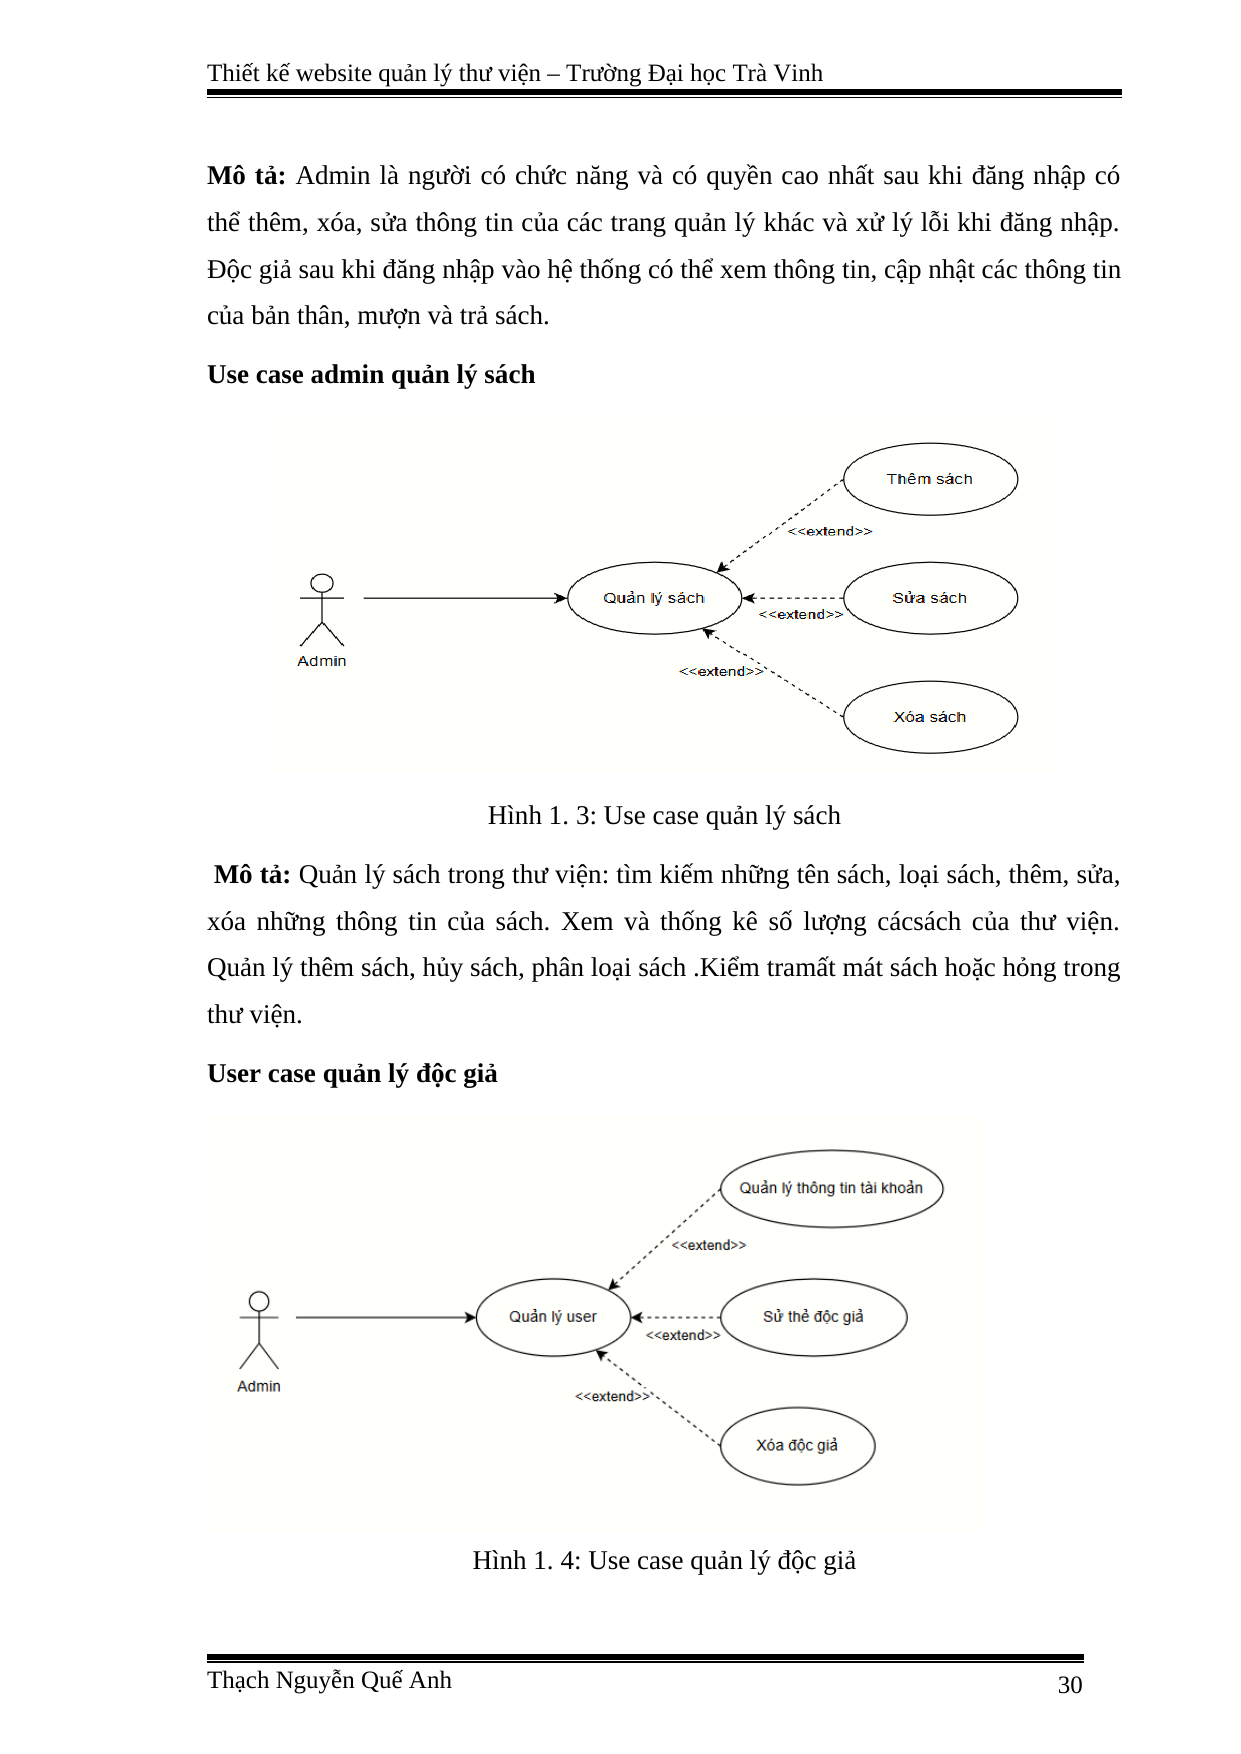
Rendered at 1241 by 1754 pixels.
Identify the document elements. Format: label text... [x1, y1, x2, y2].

text Hình 1. 4: Use case quản lý độc giả [207, 1544, 1122, 1575]
text Mô tả: Quản lý sách trong thư viện: tìm kiếm những tên sách, loại sách, thêm, sửa, xóa những thông tin của sách. Xem và thống kê số lượng cácsách của thư viện. Quản lý thêm sách, hủy sách, phân loại sách .Kiểm tramất mát sách hoặc hỏng trong thư viện. [207, 858, 1122, 1029]
text Use case admin quản lý sách [207, 358, 1122, 390]
picture [273, 417, 1056, 772]
text Mô tả: Admin là người có chức năng và có quyền cao nhất sau khi đăng nhập có thể thêm, xóa, sửa thông tin của các trang quản lý khác và xử lý lỗi khi đăng nhập. Độc giả sau khi đăng nhập vào hệ thống có thể xem thông tin, cập nhật các thông tin của bản thân, mượn và trả sách. [207, 159, 1122, 331]
picture [206, 1116, 985, 1532]
text Hình 1. 3: Use case quản lý sách [207, 799, 1122, 830]
text User case quản lý độc giả [207, 1057, 1122, 1088]
